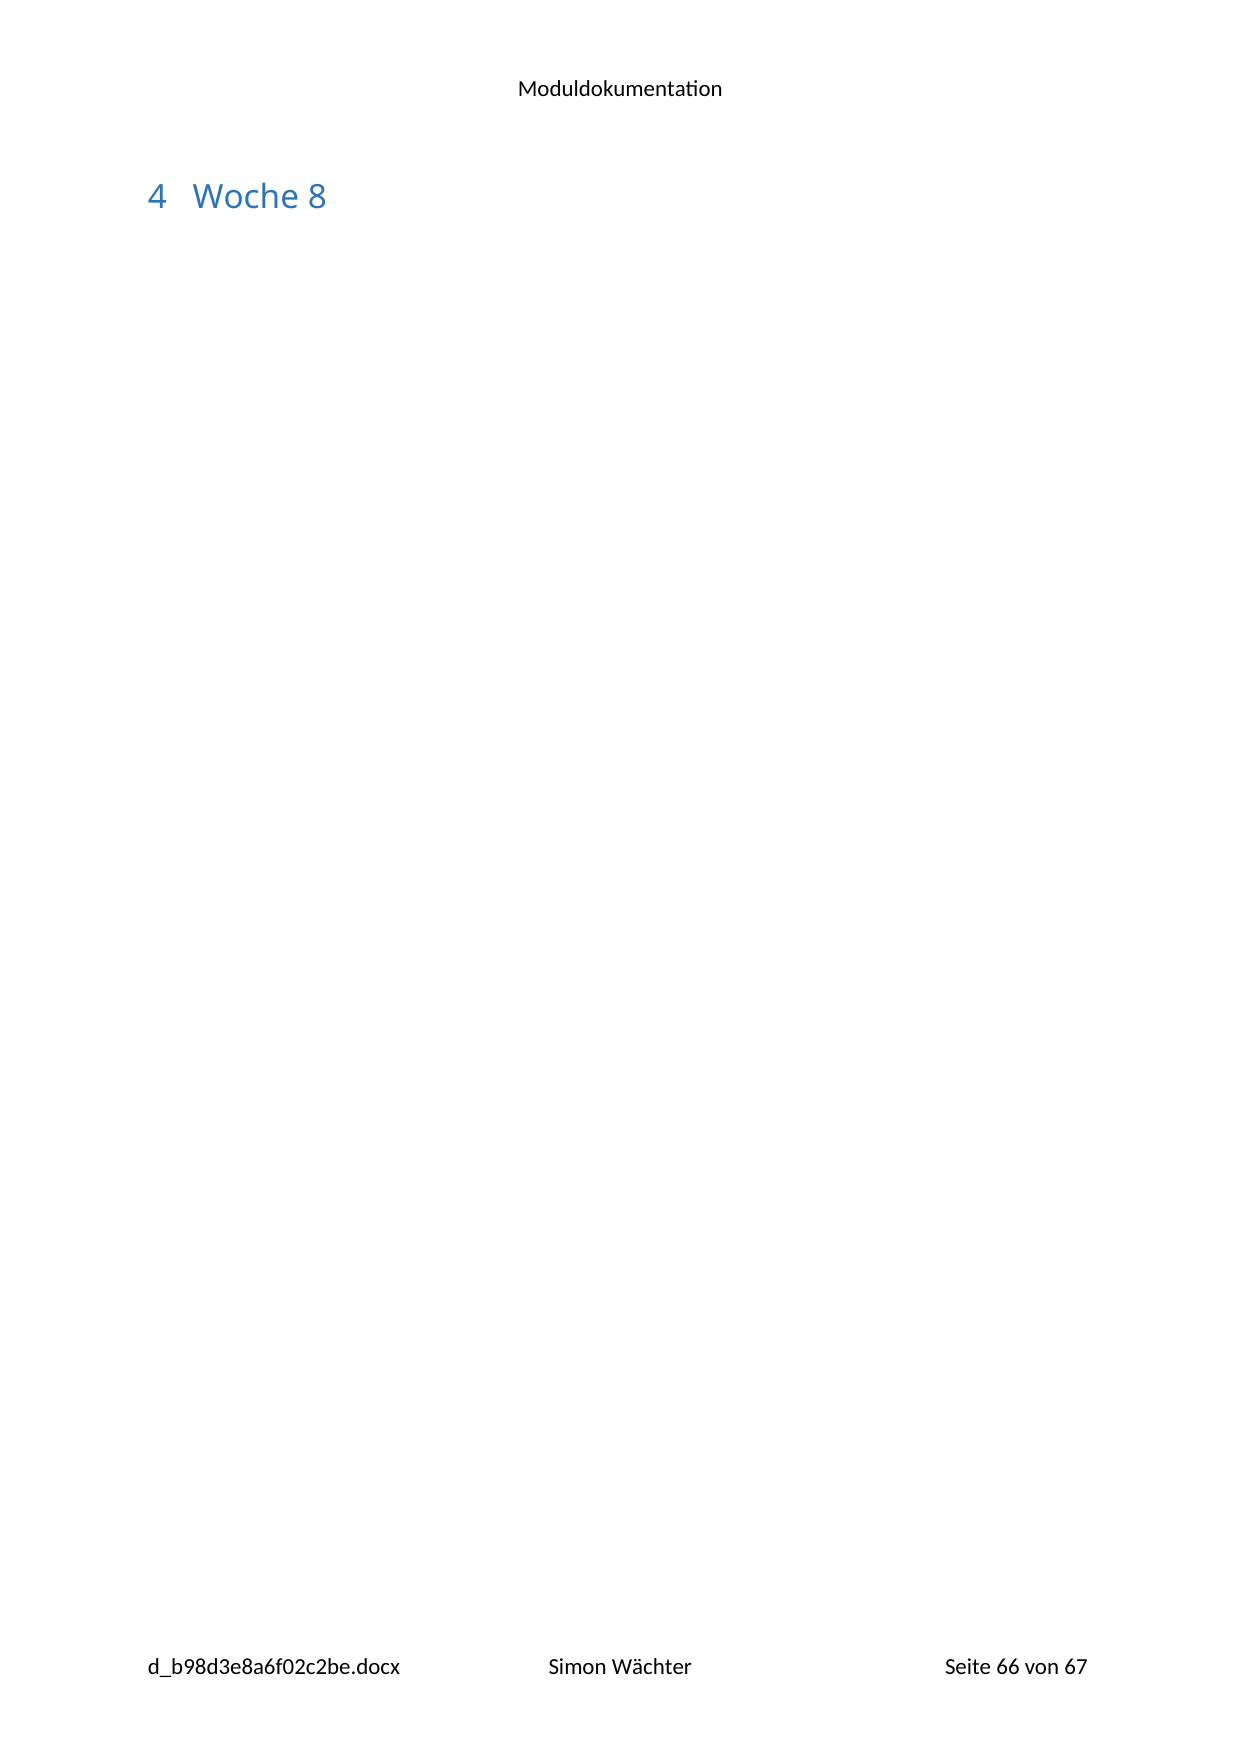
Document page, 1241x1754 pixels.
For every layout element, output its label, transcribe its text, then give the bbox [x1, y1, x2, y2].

subtitle Woche 8 [148, 173, 1093, 218]
